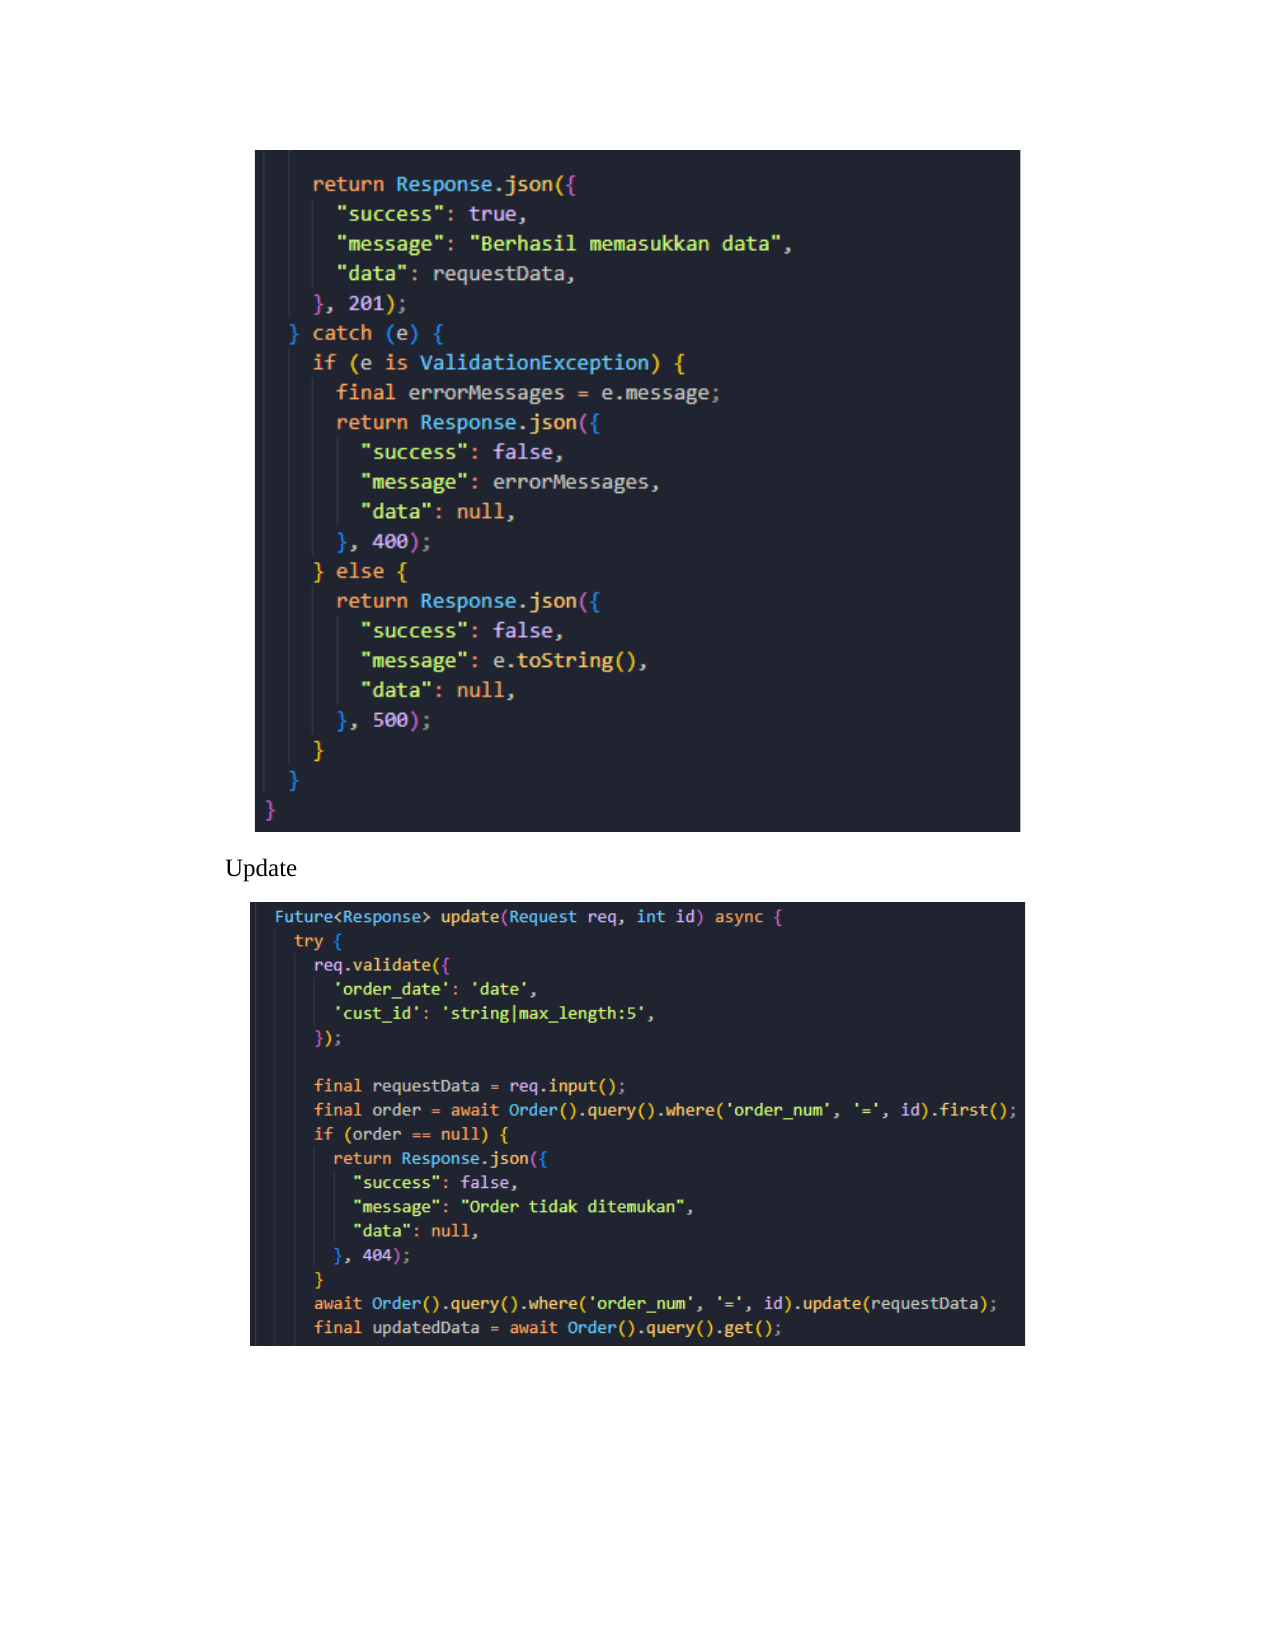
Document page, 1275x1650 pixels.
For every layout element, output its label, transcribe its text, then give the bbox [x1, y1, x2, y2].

picture [254, 150, 1021, 832]
picture [250, 902, 1025, 1346]
list Update [225, 853, 1125, 882]
